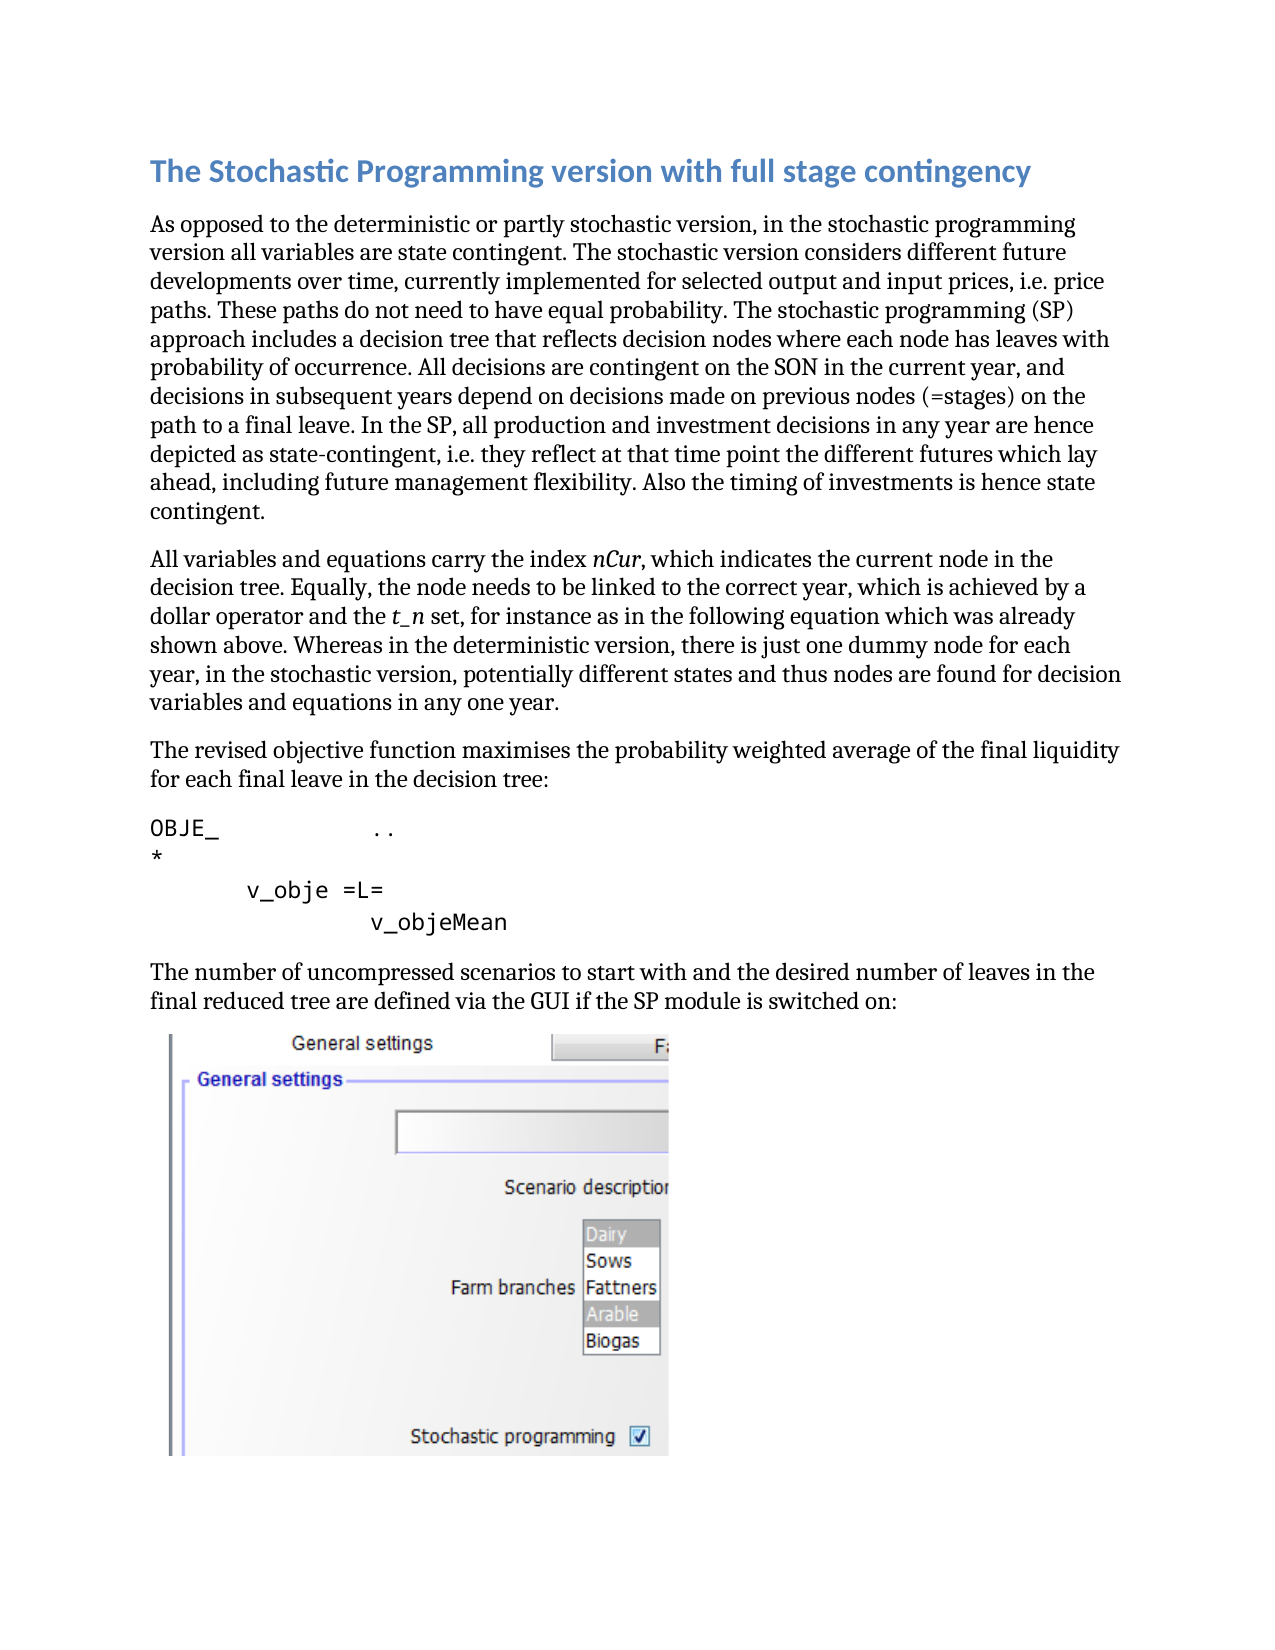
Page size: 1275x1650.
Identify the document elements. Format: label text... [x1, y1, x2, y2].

subtitle The Stochastic Programming version with full stage contingency [150, 150, 1125, 191]
text All variables and equations carry the index nCur, which indicates the current node in the decision tree. Equally, the node needs to be linked to the correct year, which is achieved by a dollar operator and the t_n set, for instance as in the following equation which was already shown above. Whereas in the deterministic version, there is just one dummy node for each year, in the stochastic version, potentially different states and thus nodes are found for decision variables and equations in any one year. [150, 544, 1125, 717]
picture [168, 1034, 669, 1456]
text As opposed to the deterministic or partly stochastic version, in the stochastic programming version all variables are state contingent. The stochastic version considers different future developments over time, currently implemented for selected output and input prices, i.e. price paths. These paths do not need to have equal probability. The stochastic programming (SP) approach includes a decision tree that reflects decision nodes where each node has leaves with probability of occurrence. All decisions are contingent on the SON in the current year, and decisions in subsequent years depend on decisions made on previous nodes (=stages) on the path to a final leave. In the SP, all production and investment decisions in any year are hence depicted as state-contingent, i.e. they reflect at that time point the different futures which lay ahead, including future management flexibility. Also the timing of investments is hence state contingent. [150, 209, 1125, 526]
text OBJE_ .. * v_obje =L= v_objeMean [150, 812, 1125, 937]
text The number of uncompressed scenarios to start with and the desired number of leaves in the final reduced tree are defined via the GUI if the SP module is switched on: [150, 958, 1125, 1015]
text The revised objective function maximises the probability weighted average of the final liquidity for each final leave in the decision tree: [150, 736, 1125, 793]
